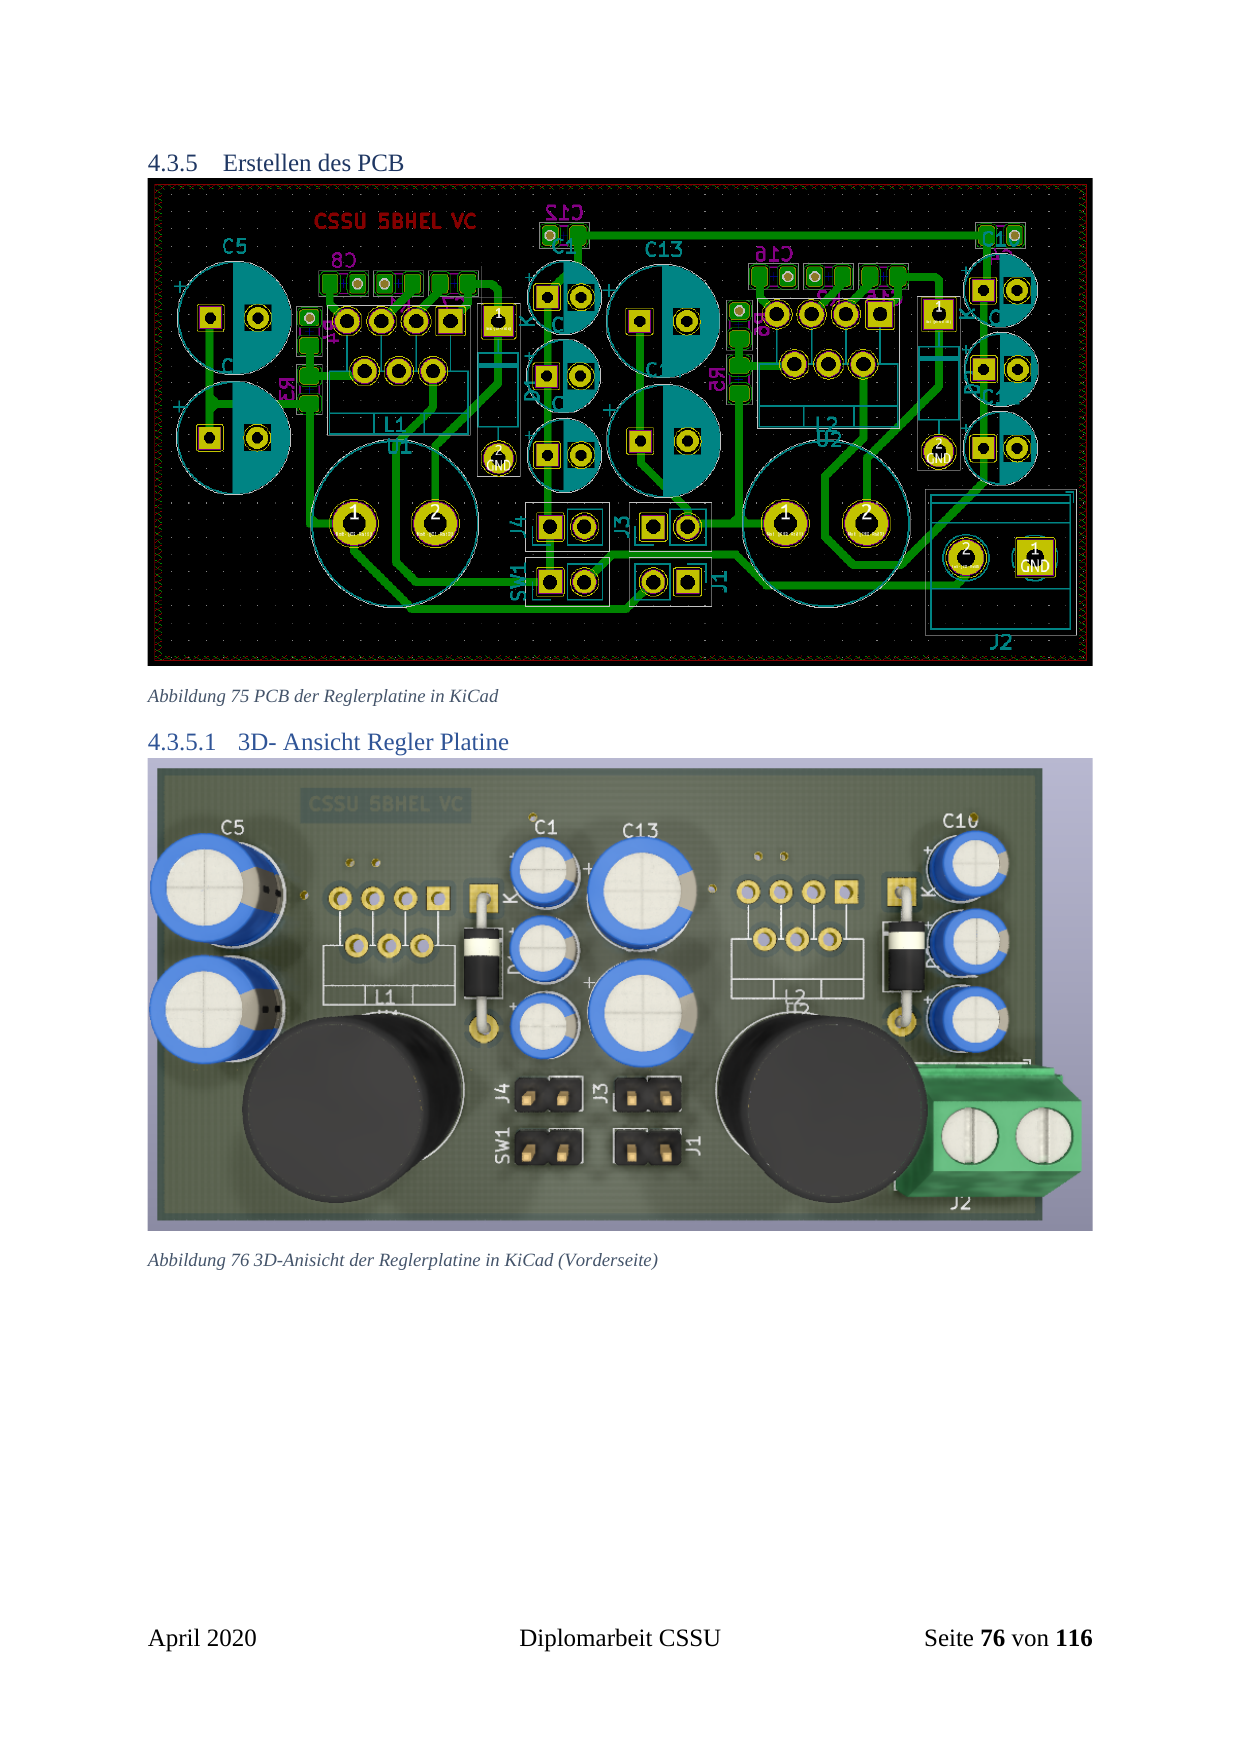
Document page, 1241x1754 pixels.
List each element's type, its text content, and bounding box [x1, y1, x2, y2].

text Abbildung 75 PCB der Reglerplatine in KiCad [148, 685, 1093, 706]
picture [147, 178, 1093, 666]
text Abbildung 76 3D-Anisicht der Reglerplatine in KiCad (Vorderseite) [148, 1249, 1093, 1292]
picture [147, 758, 1093, 1231]
subtitle 3D- Ansicht Regler Platine [148, 727, 1093, 756]
subtitle Erstellen des PCB [148, 148, 1093, 176]
